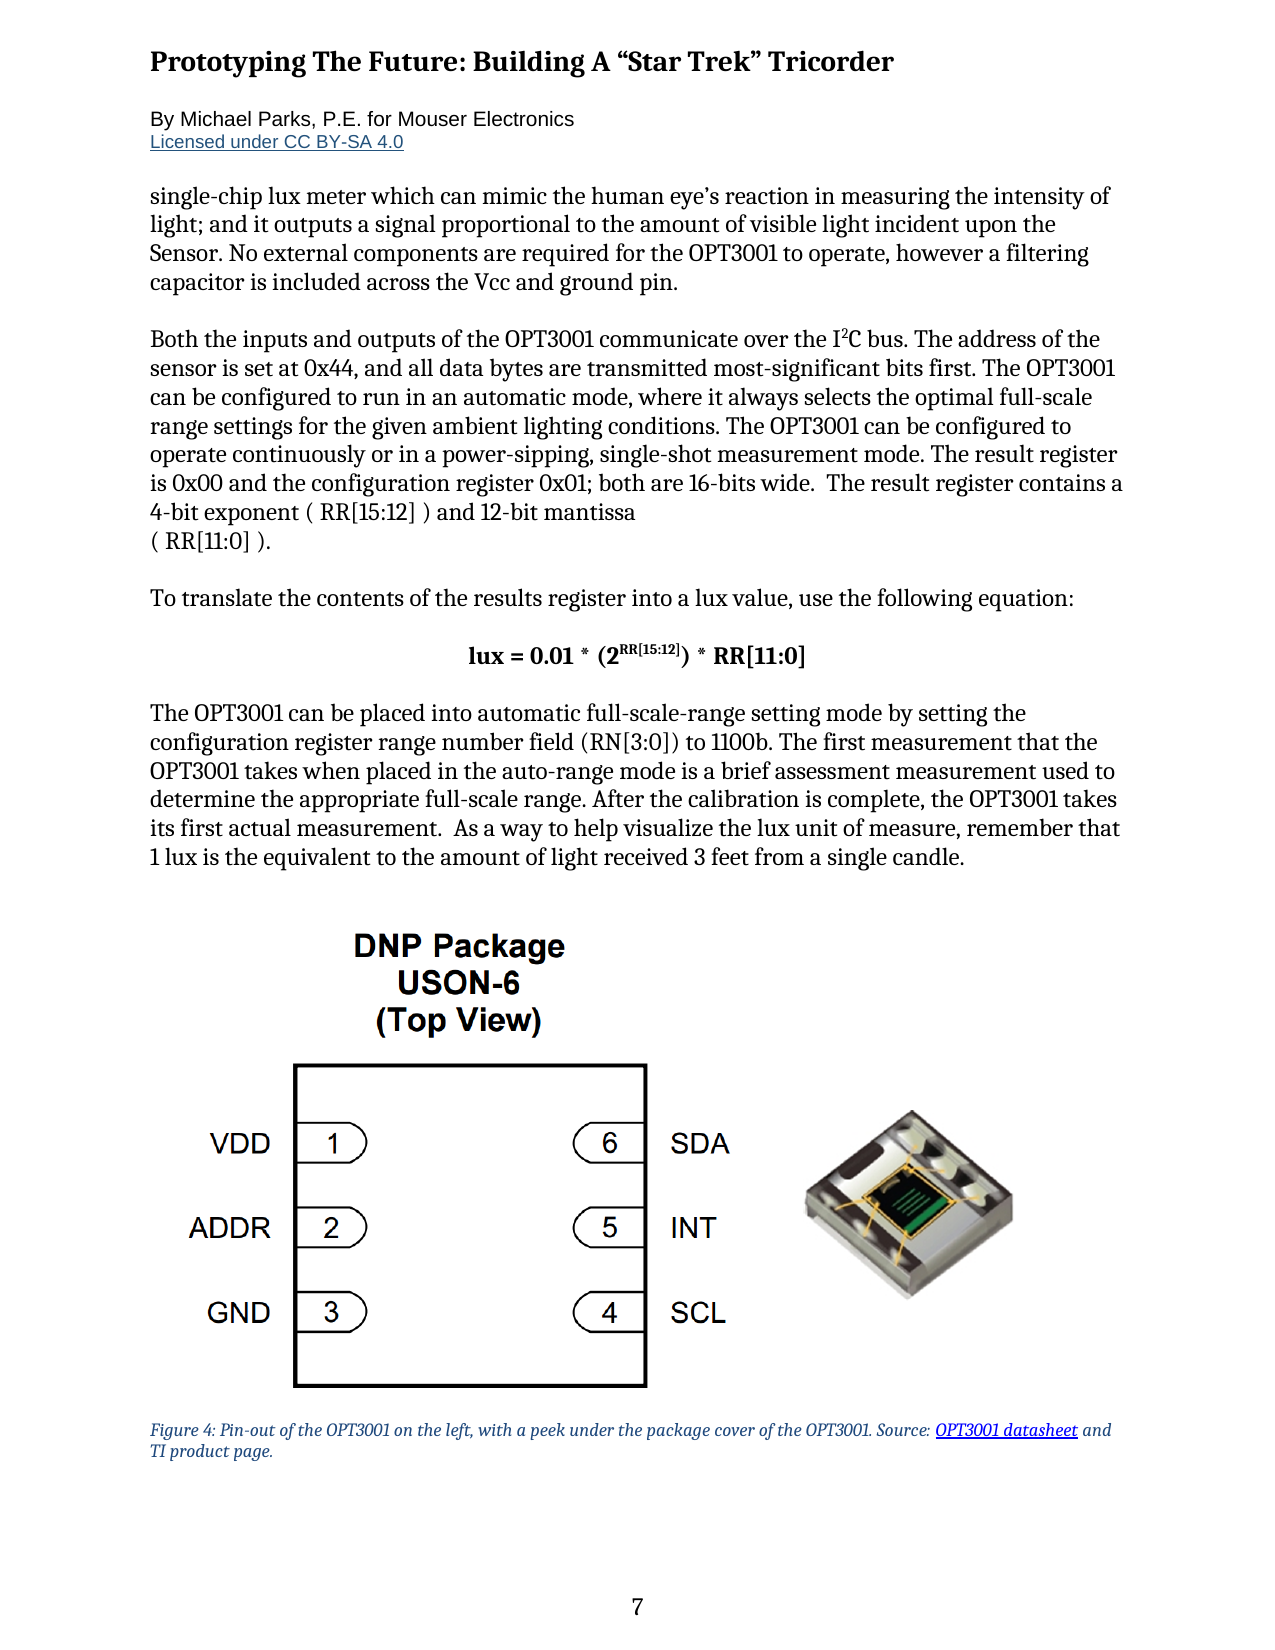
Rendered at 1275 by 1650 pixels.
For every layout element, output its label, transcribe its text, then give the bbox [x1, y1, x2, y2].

text lux = 0.01 * (2RR[15:12]) * RR[11:0] [150, 642, 1125, 670]
text ( RR[11:0] ). [150, 527, 1125, 555]
text Sensor. No external components are required for the OPT3001 to operate, however a filtering capacitor is included across the Vcc and ground pin. [150, 239, 1125, 297]
picture [150, 900, 1125, 1410]
text The OPT3001 can be placed into automatic full-scale-range setting mode by setting the configuration register range number field (RN[3:0]) to 1100b. The first measurement that the OPT3001 takes when placed in the auto-range mode is a brief assessment measurement used to determine the appropriate full-scale range. After the calibration is complete, the OPT3001 takes its first actual measurement. As a way to help visualize the lux unit of measure, remember that 1 lux is the equivalent to the amount of light received 3 feet from a single candle. [150, 699, 1125, 872]
text Both the inputs and outputs of the OPT3001 communicate over the I2C bus. The address of the sensor is set at 0x44, and all data bytes are transmitted most-significant bits first. The OPT3001 can be configured to run in an automatic mode, where it always selects the optimal full-scale range settings for the given ambient lighting conditions. The OPT3001 can be configured to operate continuously or in a power-sipping, single-shot measurement mode. The result register is 0x00 and the configuration register 0x01; both are 16-bits wide. The result register contains a 4-bit exponent ( RR[15:12] ) and 12-bit mantissa [150, 325, 1125, 527]
text To translate the contents of the results register into a lux value, use the following equation: [150, 584, 1125, 613]
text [150, 182, 1125, 239]
